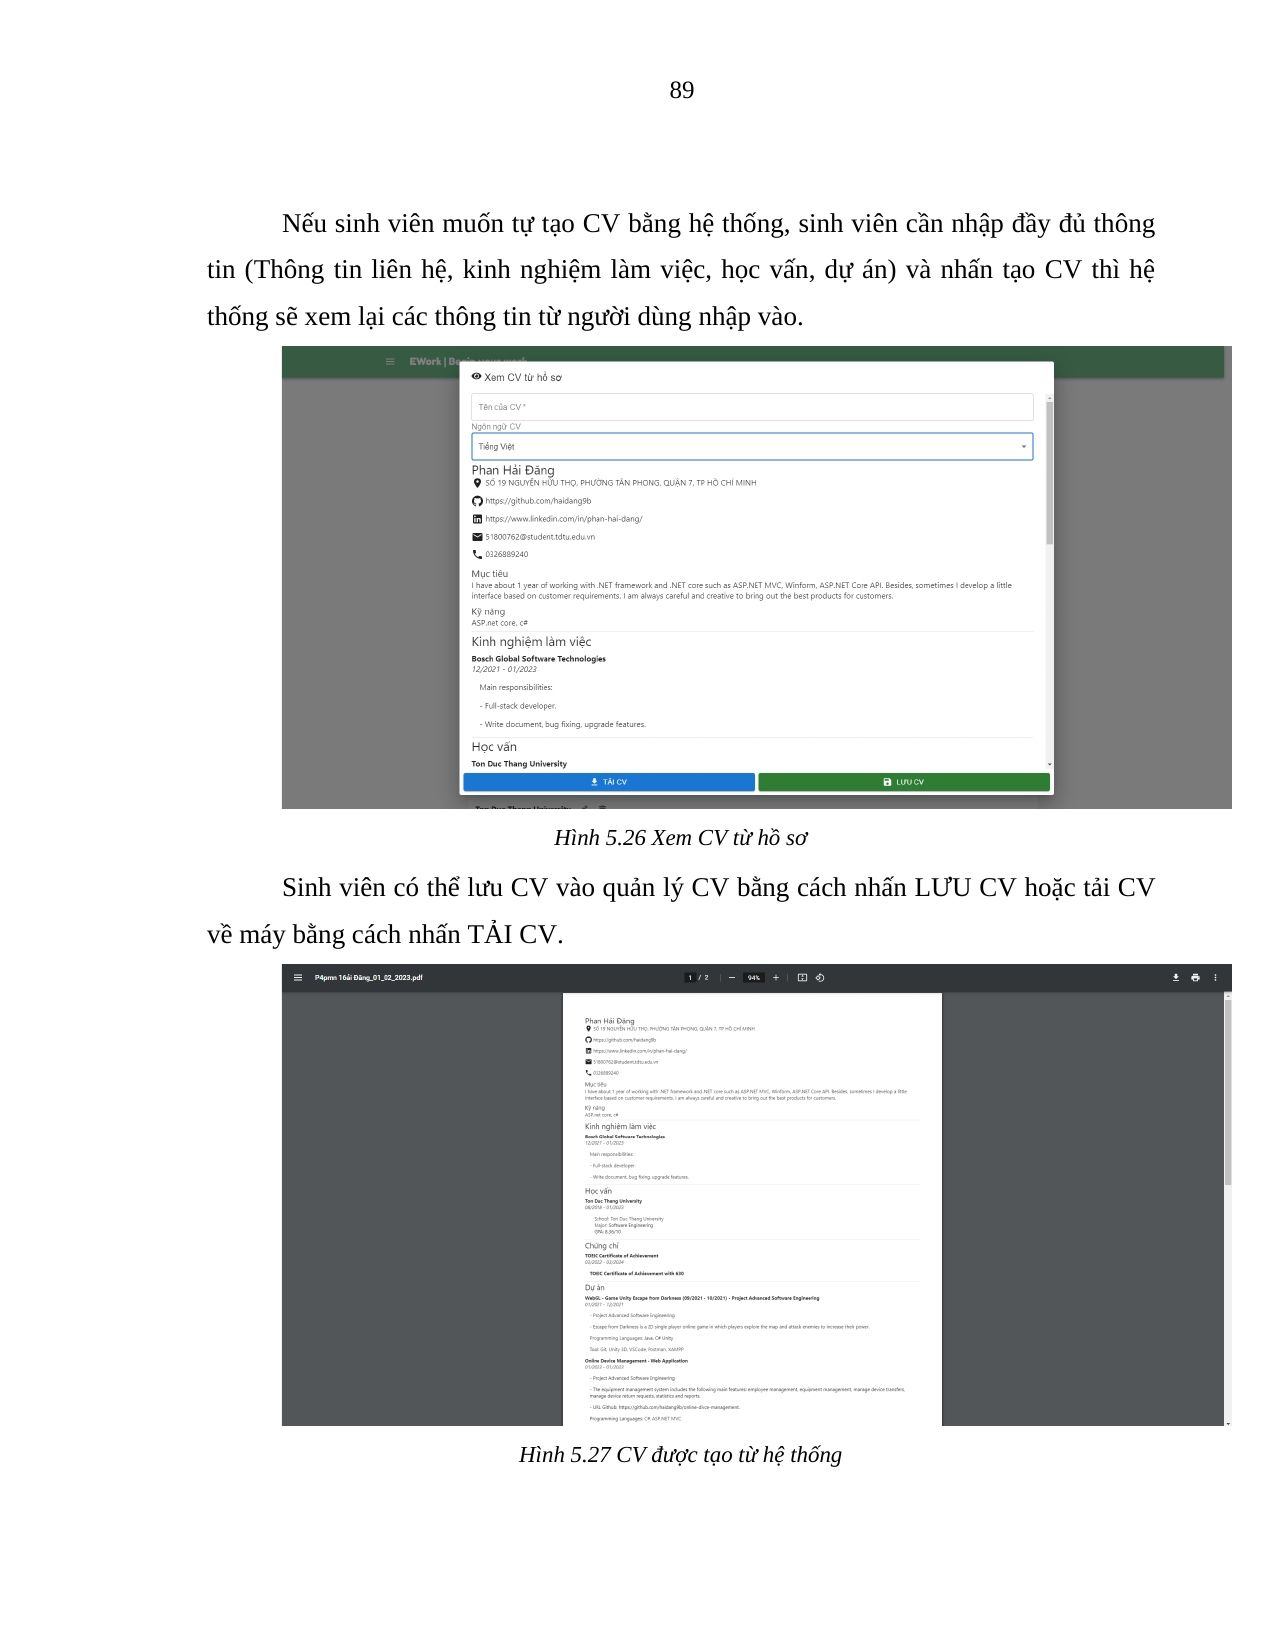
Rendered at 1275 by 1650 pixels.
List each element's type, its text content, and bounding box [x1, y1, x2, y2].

text Sinh viên có thể lưu CV vào quản lý CV bằng cách nhấn LƯU CV hoặc tải CV về máy bằng cách nhấn TẢI CV. [207, 871, 1157, 949]
picture [281, 346, 1232, 809]
text Hình 5.26 Xem CV từ hồ sơ [207, 824, 1157, 850]
text Hình 5.27 CV được tạo từ hệ thống [207, 1441, 1157, 1467]
text Nếu sinh viên muốn tự tạo CV bằng hệ thống, sinh viên cần nhập đầy đủ thông tin (Thông tin liên hệ, kinh nghiệm làm việc, học vấn, dự án) và nhấn tạo CV thì hệ thống sẽ xem lại các thông tin từ người dùng nhập vào. [207, 207, 1157, 331]
picture [281, 964, 1232, 1426]
